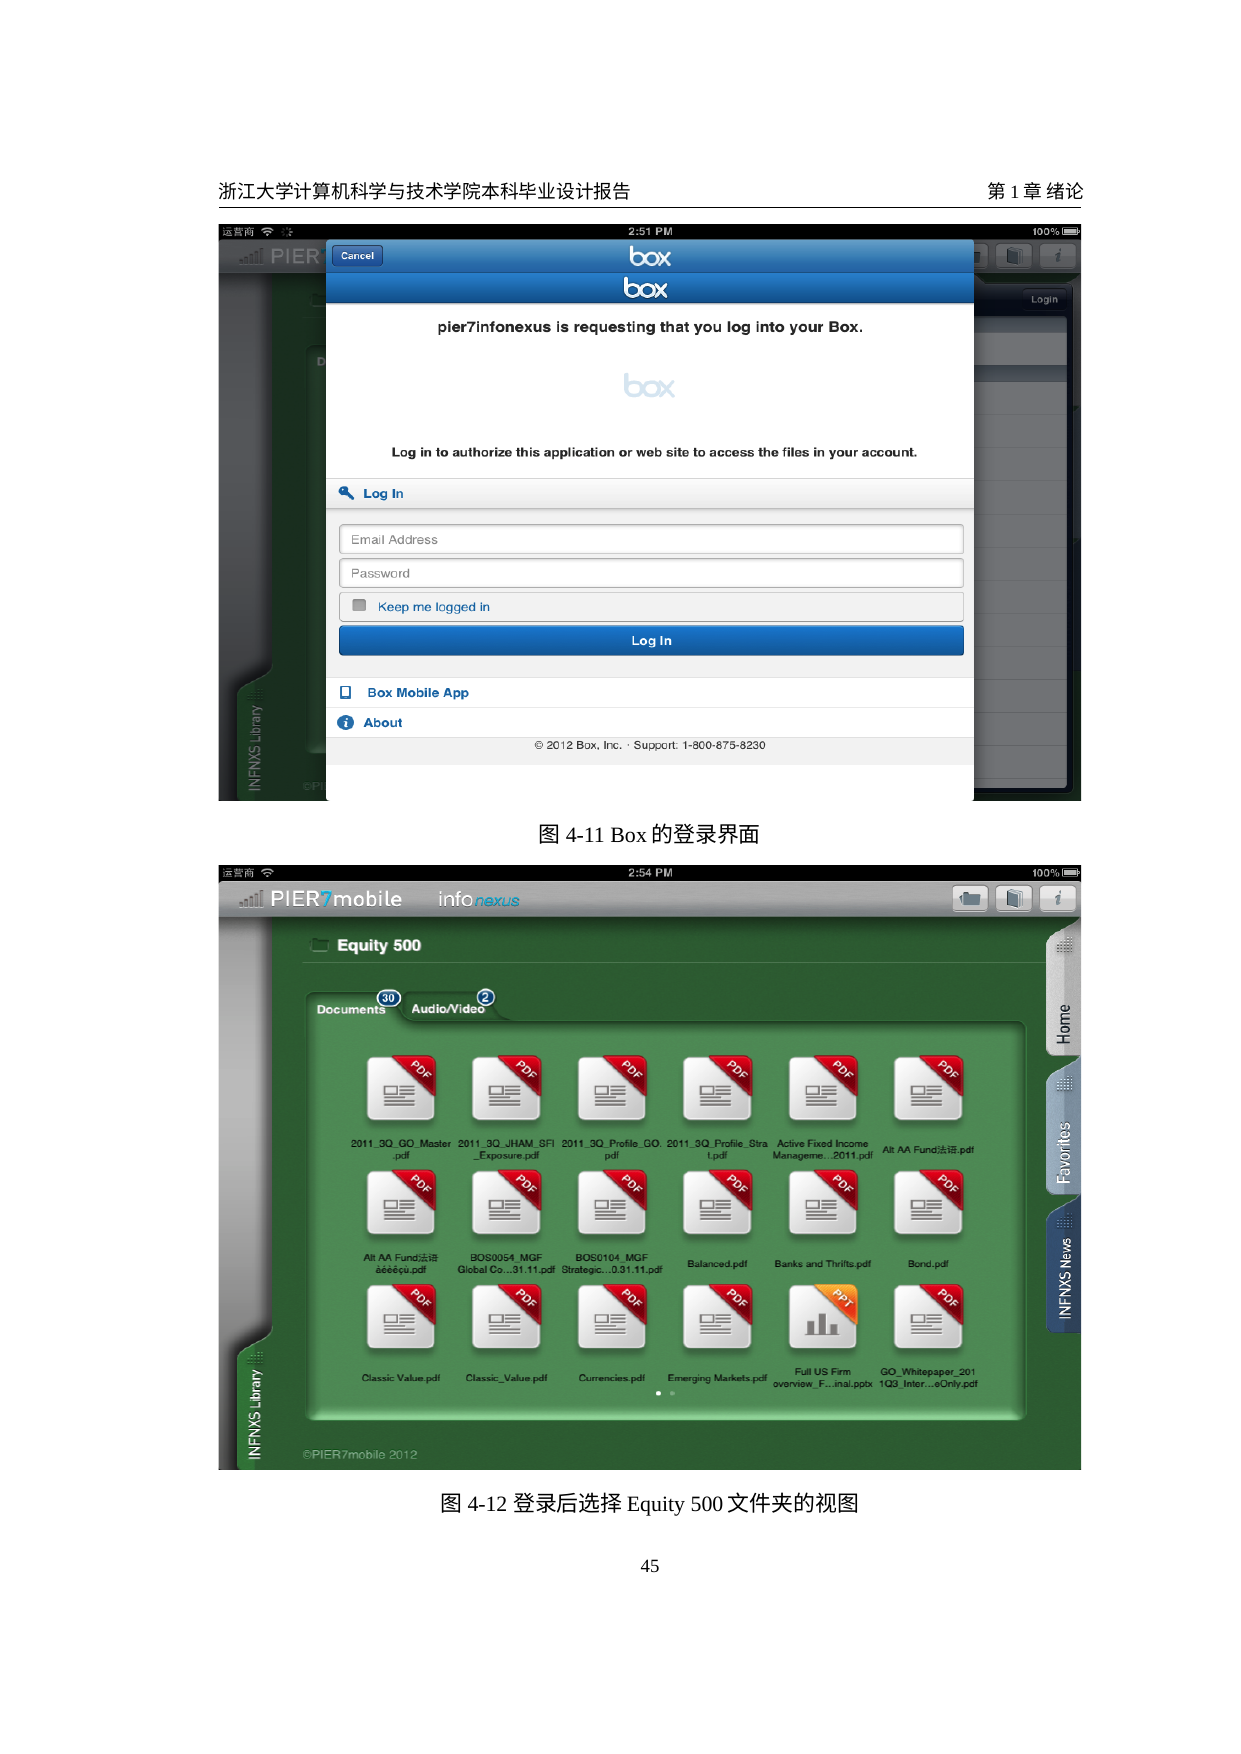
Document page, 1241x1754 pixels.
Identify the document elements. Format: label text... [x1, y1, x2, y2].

picture [218, 224, 1082, 801]
picture [218, 865, 1082, 1470]
